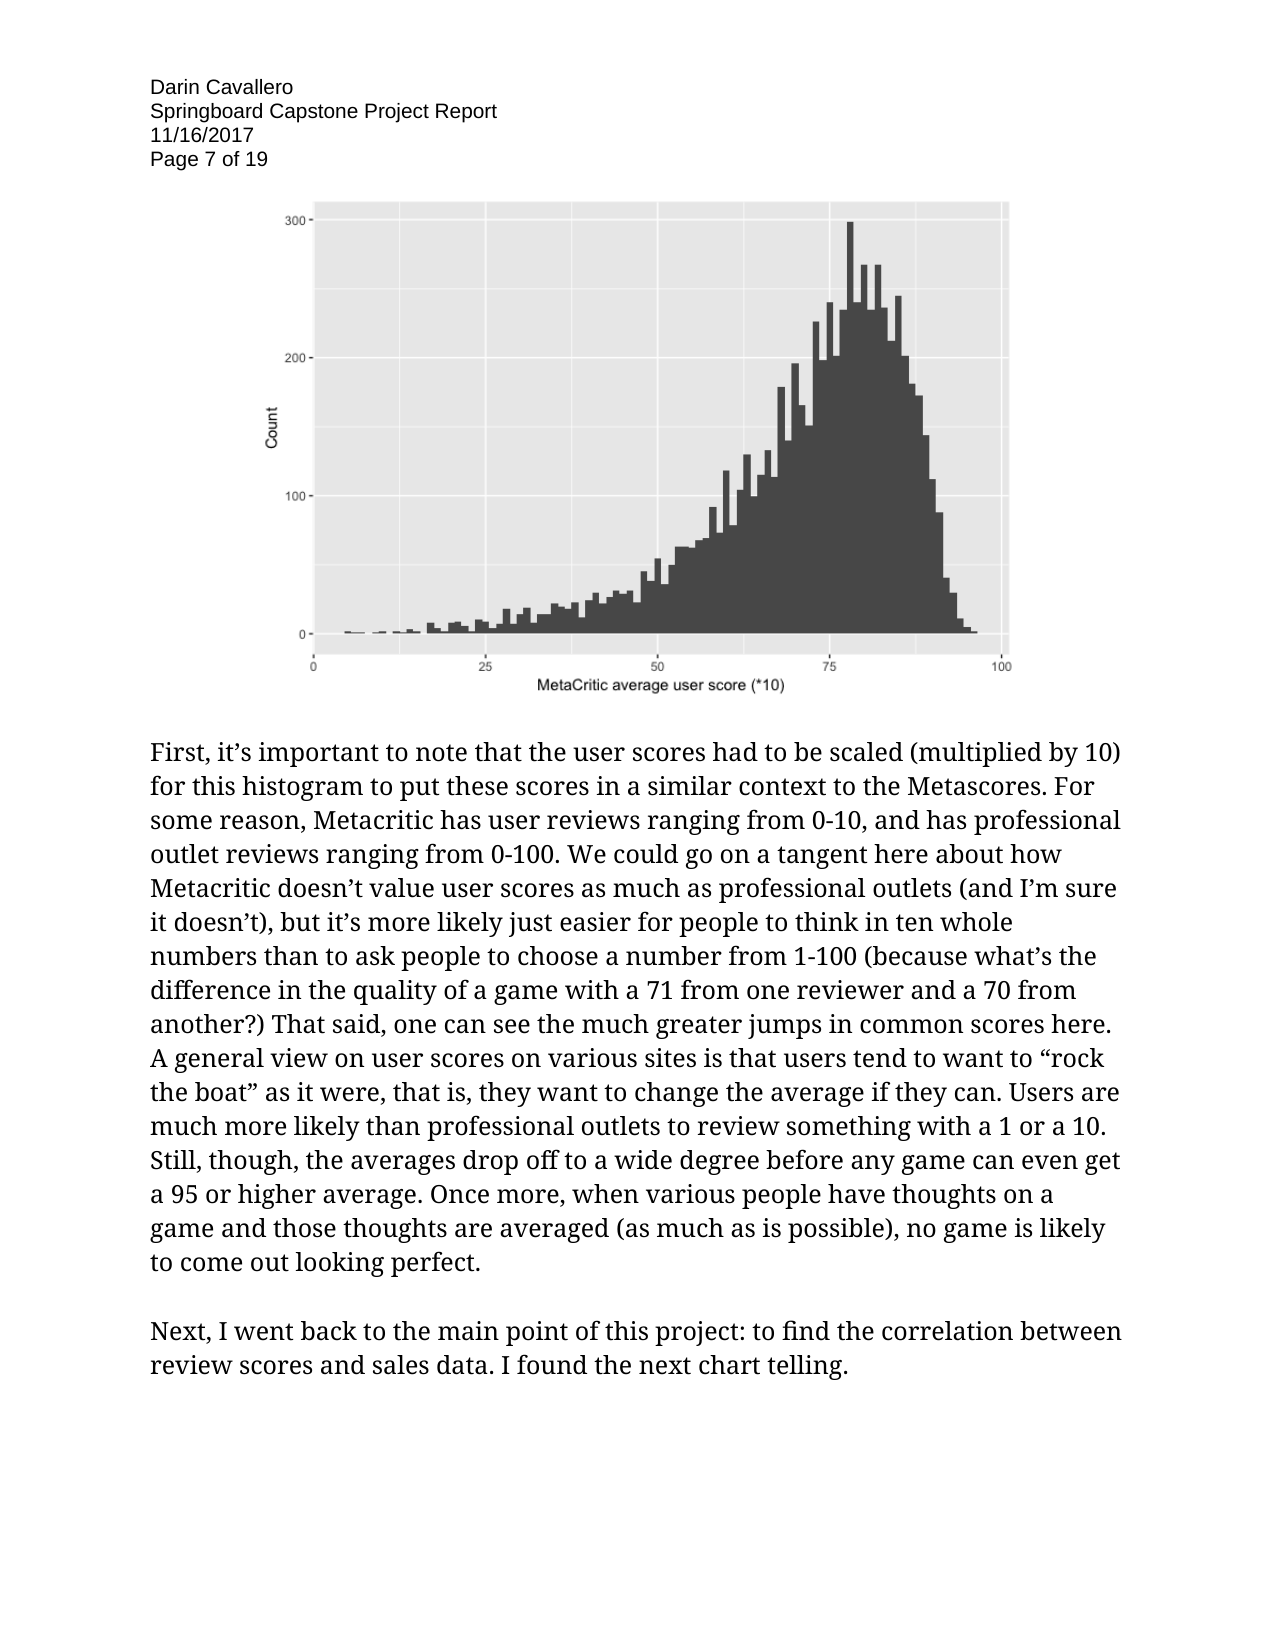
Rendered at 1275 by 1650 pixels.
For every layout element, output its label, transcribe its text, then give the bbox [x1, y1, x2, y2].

text First, it’s important to note that the user scores had to be scaled (multiplied by 10) for this histogram to put these scores in a similar context to the Metascores. For some reason, Metacritic has user reviews ranging from 0-10, and has professional outlet reviews ranging from 0-100. We could go on a tangent here about how Metacritic doesn’t value user scores as much as professional outlets (and I’m sure it doesn’t), but it’s more likely just easier for people to think in ten whole numbers than to ask people to choose a number from 1-100 (because what’s the difference in the quality of a game with a 71 from one reviewer and a 70 from another?) That said, one can see the much greater jumps in common scores here. A general view on user scores on various sites is that users tend to want to “rock the boat” as it were, that is, they want to change the average if they can. Users are much more likely than professional outlets to review something with a 1 or a 10. Still, though, the averages drop off to a wide degree before any game can even get a 95 or higher average. Once more, when various people have thoughts on a game and those thoughts are averaged (as much as is possible), no game is likely to come out looking perfect. [150, 734, 1125, 1279]
text Next, I went back to the main point of this project: to find the correlation between review scores and sales data. I found the next chart telling. [150, 1313, 1125, 1381]
picture [258, 194, 1017, 701]
